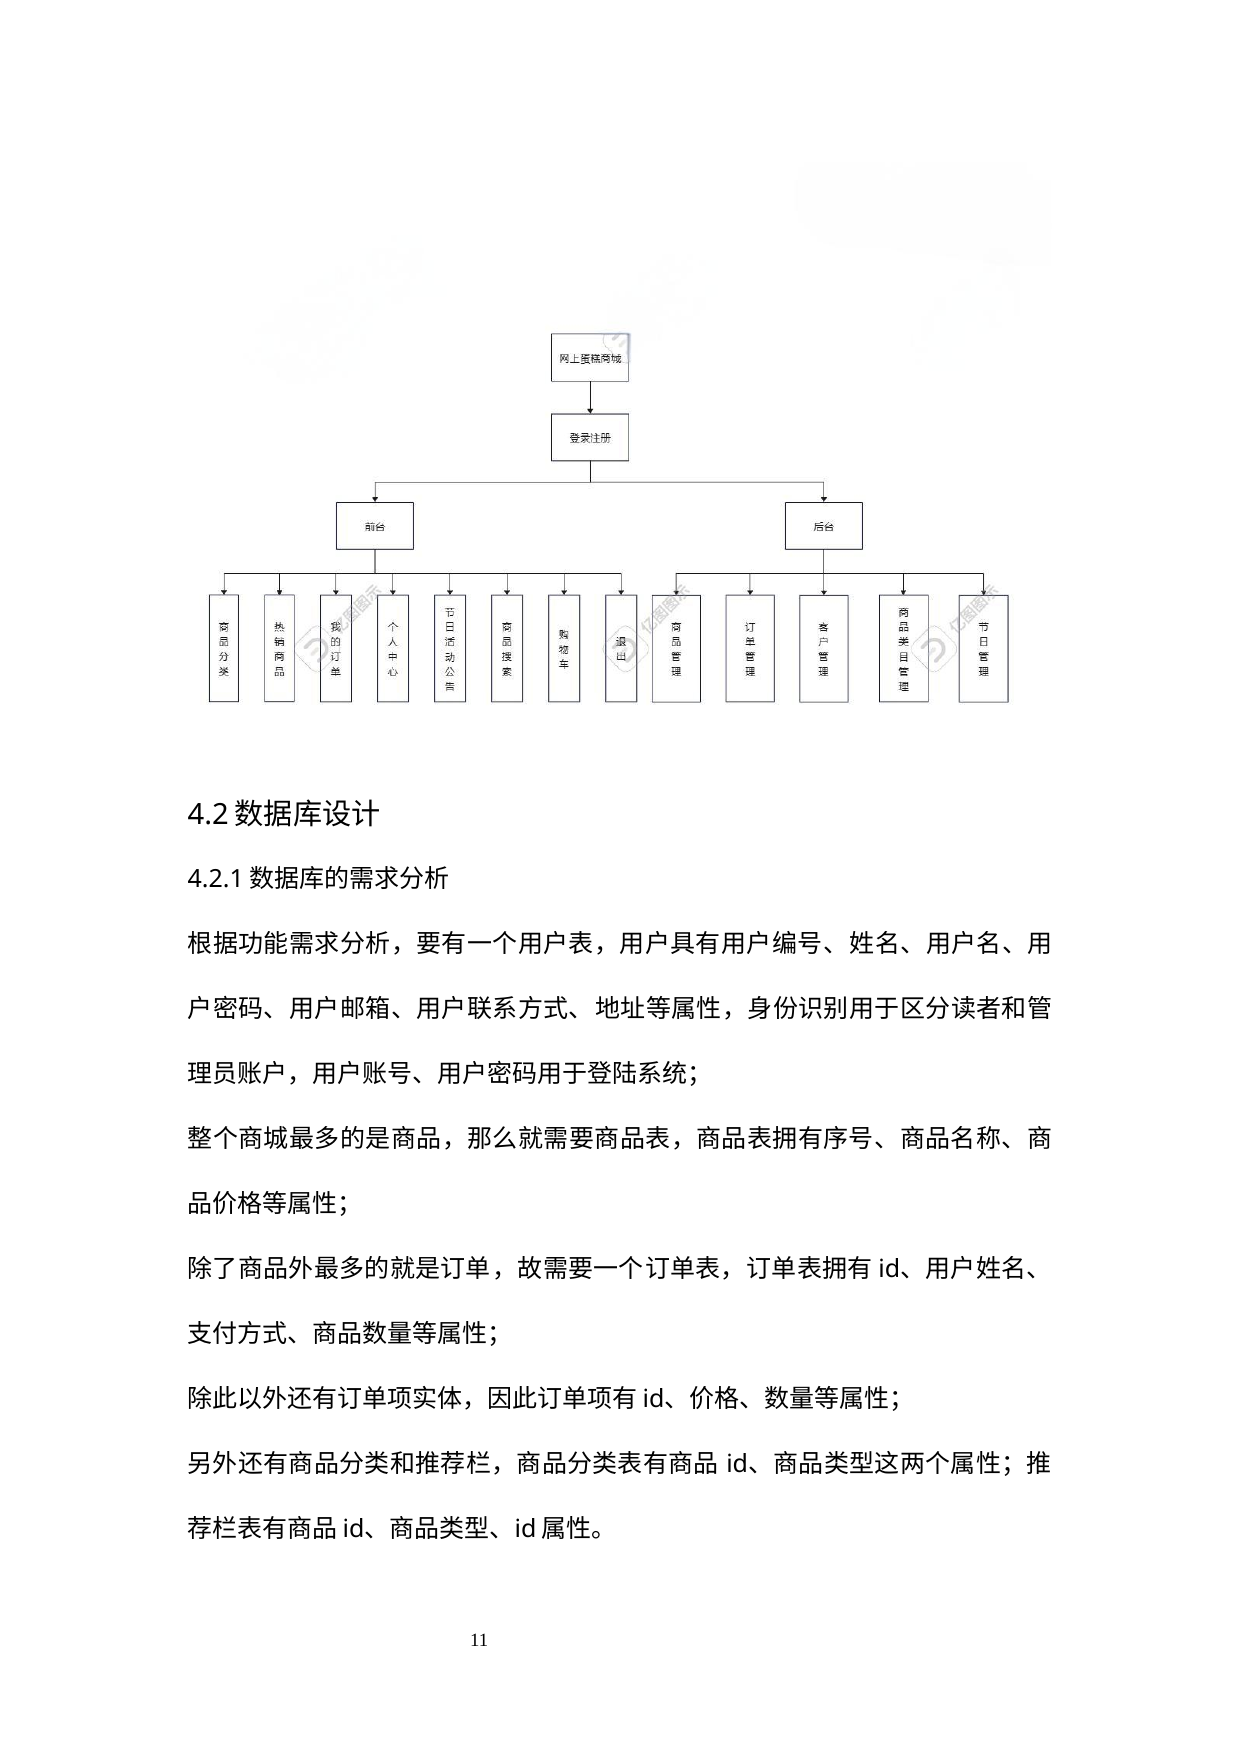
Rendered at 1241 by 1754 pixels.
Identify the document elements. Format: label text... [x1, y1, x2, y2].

text 根据功能需求分析，要有一个用户表，用户具有用户编号、姓名、用户名、用户密码、用户邮箱、用户联系方式、地址等属性，身份识别用于区分读者和管理员账户，用户账号、用户密码用于登陆系统； [187, 909, 1053, 1104]
text 另外还有商品分类和推荐栏，商品分类表有商品id、商品类型这两个属性；推荐栏表有商品id、商品类型、id属性。 [187, 1429, 1053, 1559]
text 除此以外还有订单项实体，因此订单项有id、价格、数量等属性； [187, 1364, 1053, 1429]
text 整个商城最多的是商品，那么就需要商品表，商品表拥有序号、商品名称、商品价格等属性； [187, 1104, 1053, 1234]
picture [187, 162, 1053, 774]
text 4.2.1数据库的需求分析 [187, 844, 1053, 909]
text 除了商品外最多的就是订单，故需要一个订单表，订单表拥有id、用户姓名、支付方式、商品数量等属性； [187, 1234, 1053, 1364]
text 4.2数据库设计 [187, 779, 1053, 844]
